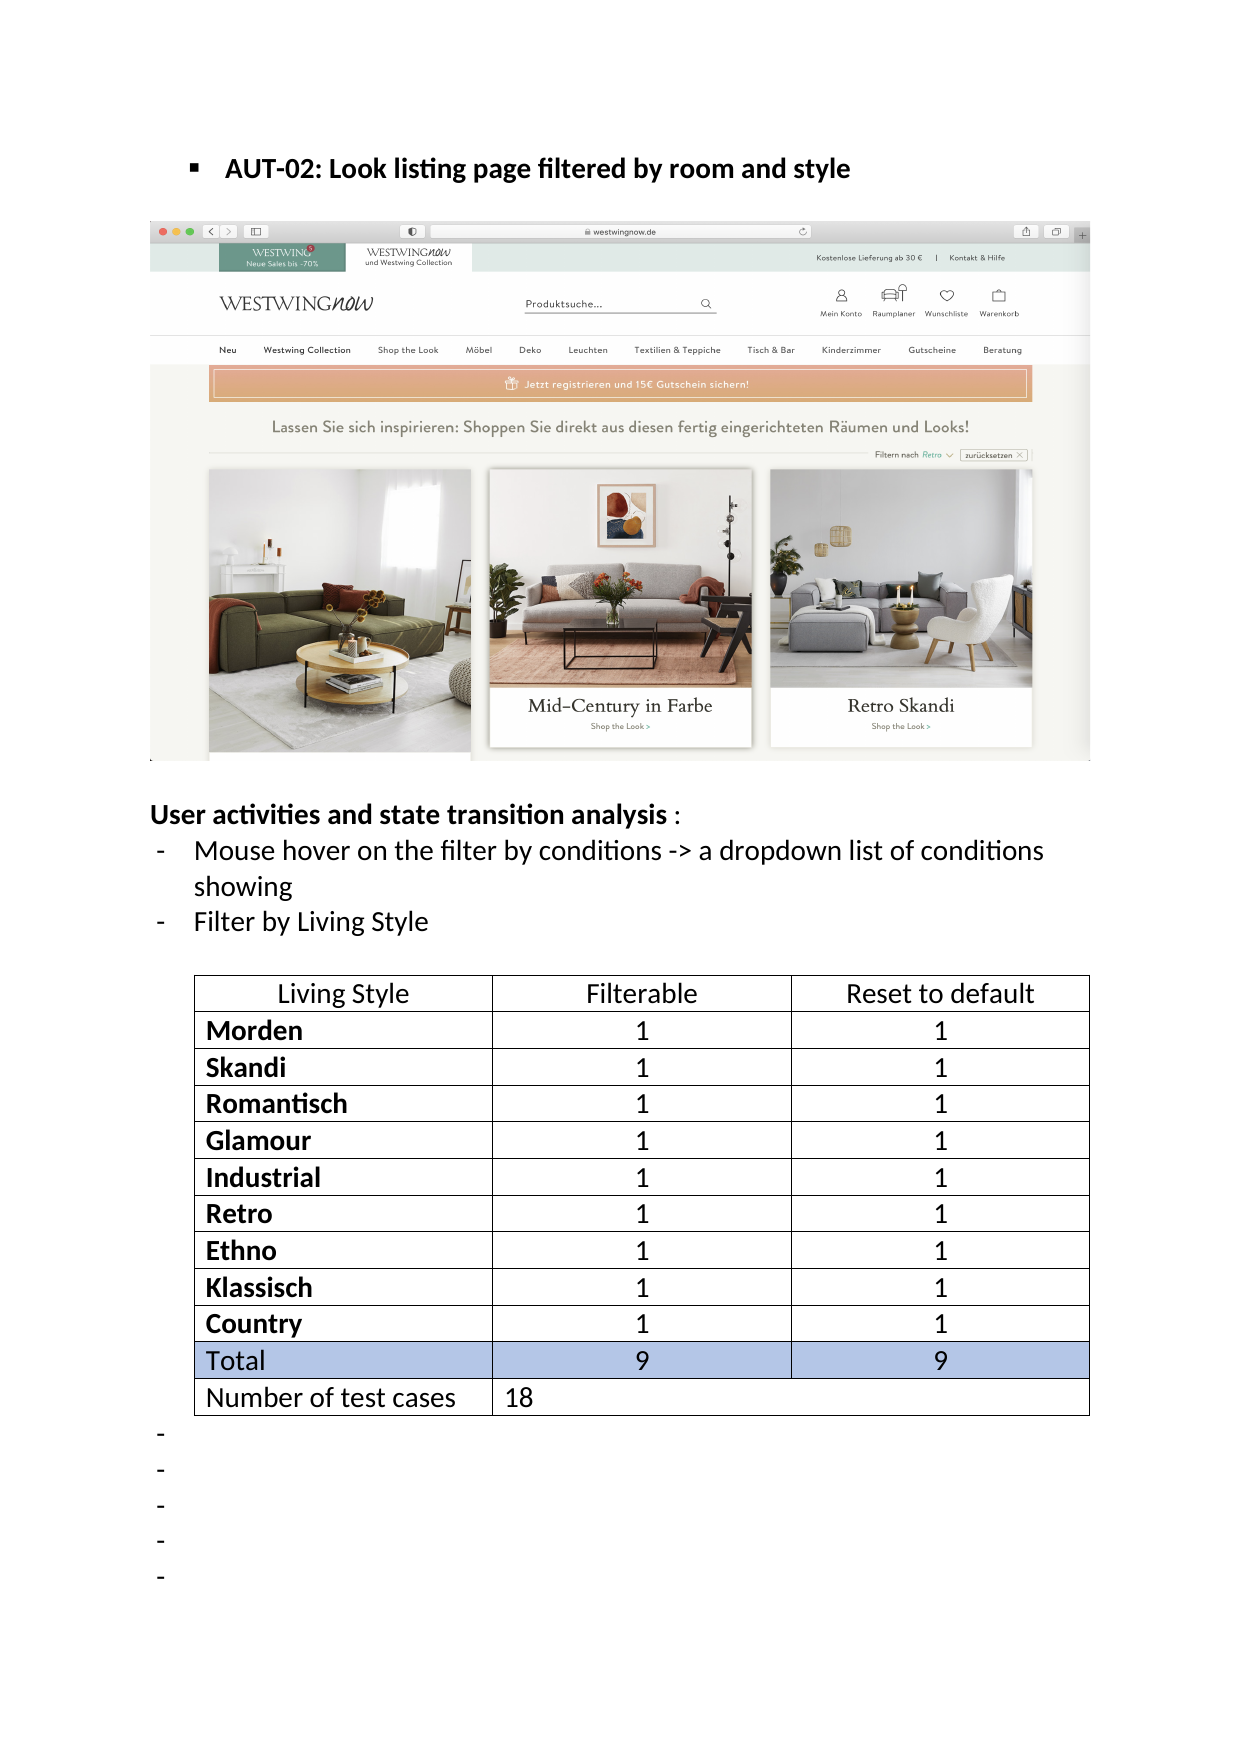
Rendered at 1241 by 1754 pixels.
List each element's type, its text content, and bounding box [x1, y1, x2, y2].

table_cell Ethno [195, 1232, 492, 1268]
table_cell 1 [493, 1306, 791, 1341]
table_cell 1 [792, 1122, 1089, 1158]
table_cell Glamour [195, 1122, 492, 1158]
table_header Filterable [493, 976, 791, 1011]
table_cell Country [195, 1306, 492, 1341]
table_cell Number of test cases [195, 1379, 492, 1414]
table_cell 1 [792, 1306, 1089, 1341]
table_cell 1 [493, 1232, 791, 1268]
table_cell 1 [493, 1012, 791, 1048]
table_cell 1 [792, 1012, 1089, 1048]
list Filter by Living Style [156, 903, 1090, 939]
table_cell Romantisch [195, 1086, 492, 1121]
table_cell 1 [792, 1232, 1089, 1268]
table_cell 1 [493, 1049, 791, 1084]
table_cell Total [195, 1342, 492, 1378]
table_header Living Style [195, 976, 492, 1011]
table_header Reset to default [792, 976, 1089, 1011]
table_cell Morden [195, 1012, 492, 1048]
table_cell 9 [792, 1342, 1089, 1378]
table_cell 1 [792, 1086, 1089, 1121]
table_cell 1 [493, 1269, 791, 1304]
table_cell Klassisch [195, 1269, 492, 1304]
table_cell 1 [792, 1196, 1089, 1231]
text User activities and state transition analysis : [150, 796, 1090, 832]
table_cell 1 [792, 1159, 1089, 1194]
table_cell 1 [493, 1122, 791, 1158]
table_cell 9 [493, 1342, 791, 1378]
table_cell 18 [493, 1379, 1089, 1414]
table_cell 1 [792, 1269, 1089, 1304]
table_cell 1 [493, 1086, 791, 1121]
picture [150, 221, 1091, 761]
list Mouse hover on the filter by conditions -> a dropdown list of conditions showing [156, 832, 1090, 903]
table_cell 1 [493, 1159, 791, 1194]
table_cell 1 [493, 1196, 791, 1231]
table_cell Skandi [195, 1049, 492, 1084]
table_cell Retro [195, 1196, 492, 1231]
list AUT-02: Look listing page filtered by room and style [187, 150, 1090, 186]
table_cell 1 [792, 1049, 1089, 1084]
table_cell Industrial [195, 1159, 492, 1194]
